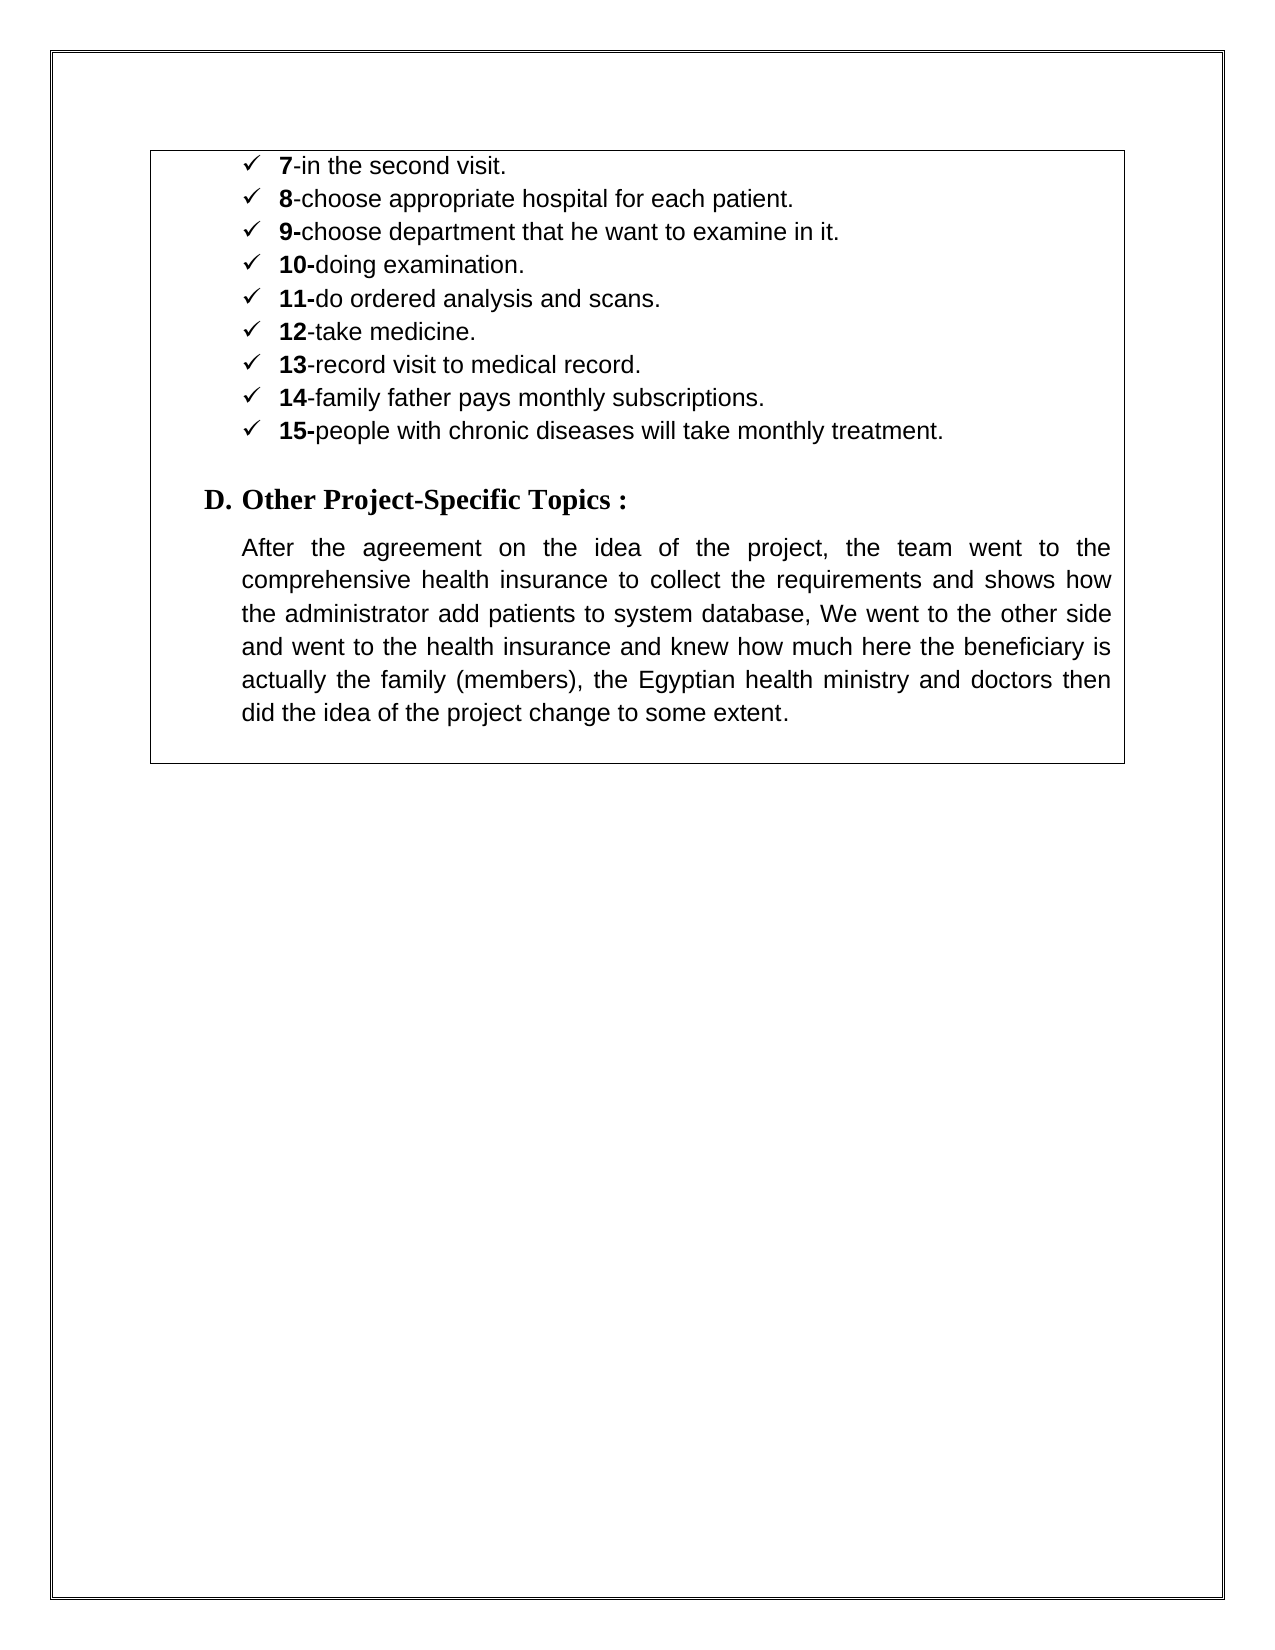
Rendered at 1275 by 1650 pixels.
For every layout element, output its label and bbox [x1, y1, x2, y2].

table_cell [151, 151, 1124, 762]
